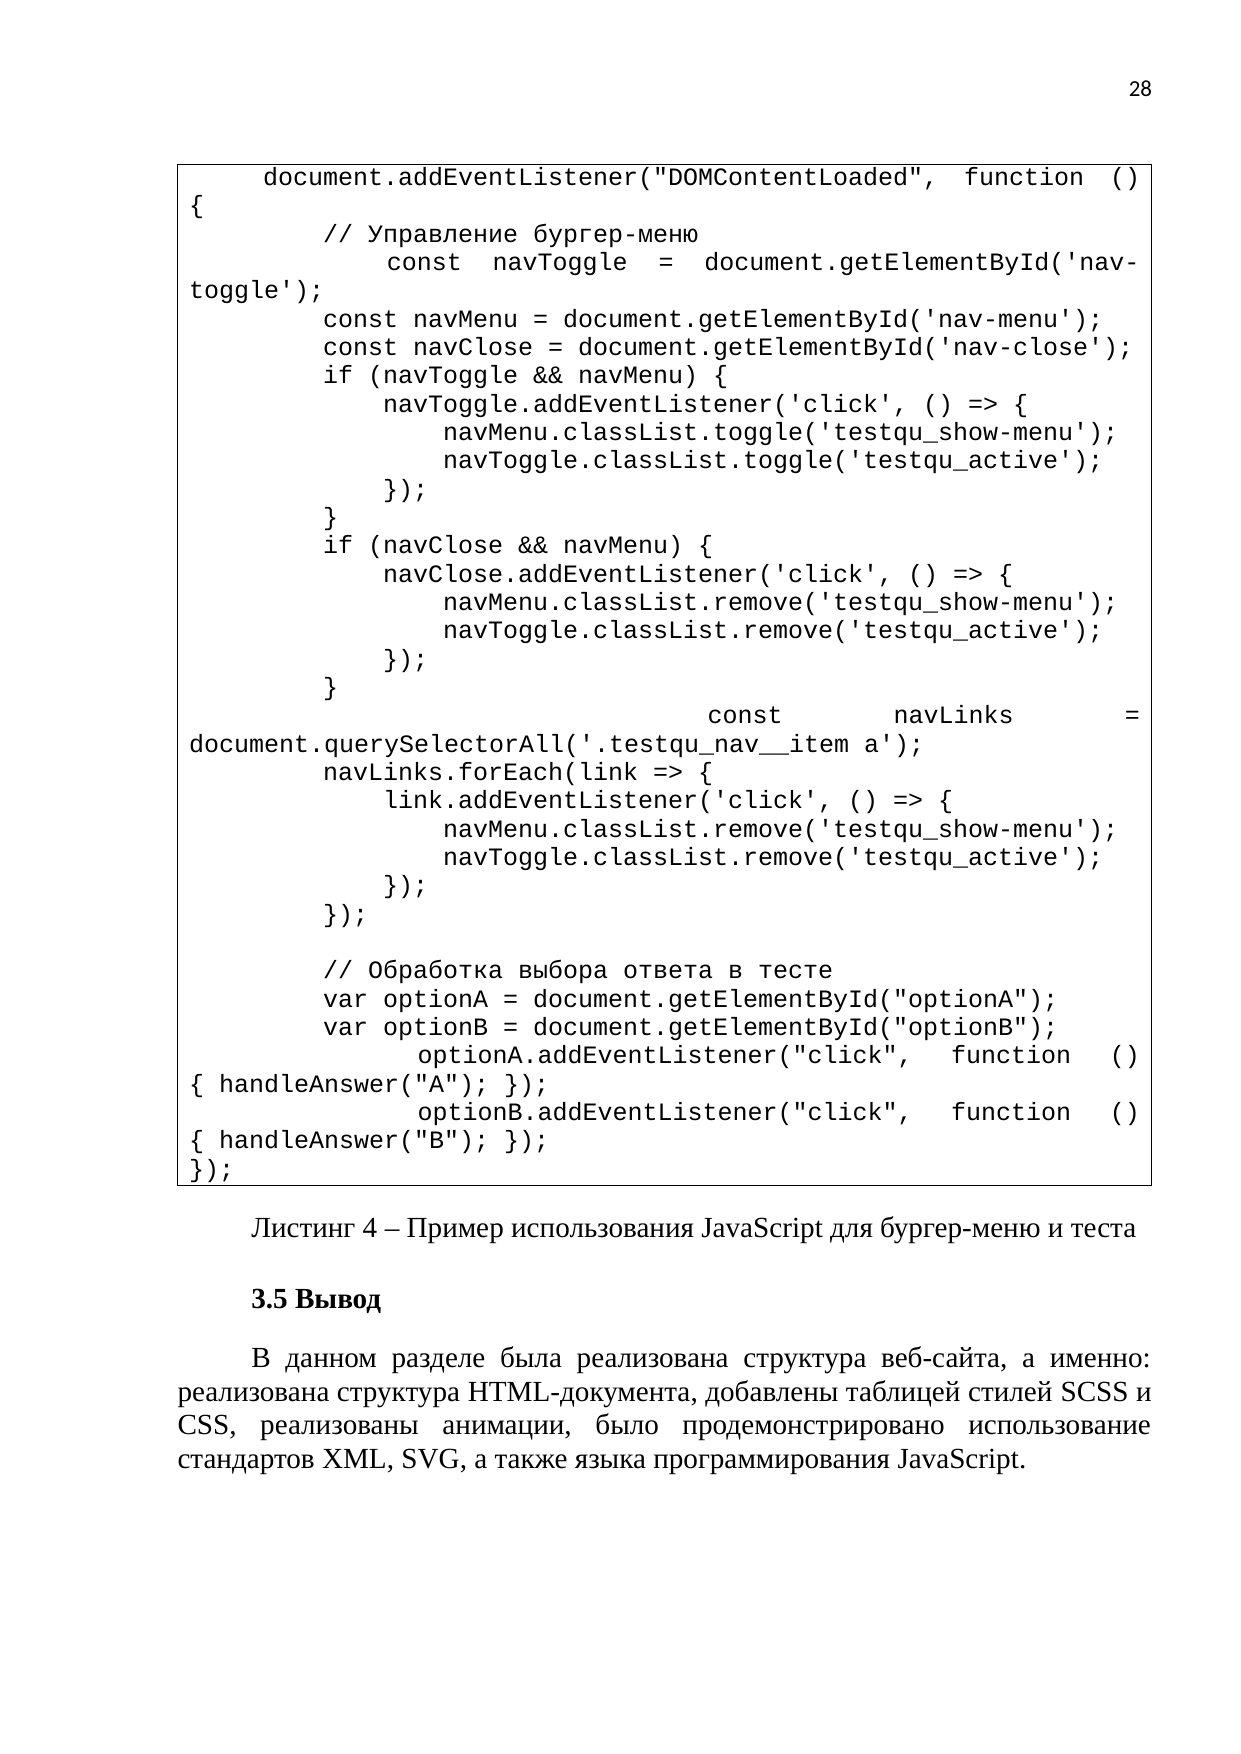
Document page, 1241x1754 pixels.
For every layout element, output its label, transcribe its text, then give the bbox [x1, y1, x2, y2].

text В данном разделе была реализована структура веб-сайта, а именно: реализована структура HTML-документа, добавлены таблицей стилей SCSS и CSS, реализованы анимации, было продемонстрировано использование стандартов XML, SVG, а также языка программирования JavaScript. [177, 1340, 1152, 1474]
text 3.5 Вывод [177, 1282, 1152, 1315]
table_header document.addEventListener("DOMContentLoaded", function () { // Управление бургер-меню const navToggle = document.getElementById('nav-toggle'); const navMenu = document.getElementById('nav-menu'); const navClose = document.getElementById('nav-close'); if (navToggle && navMenu) { navToggle.addEventListener('click', () => { navMenu.classList.toggle('testqu_show-menu'); navToggle.classList.toggle('testqu_active'); }); } if (navClose && navMenu) { navClose.addEventListener('click', () => { navMenu.classList.remove('testqu_show-menu'); navToggle.classList.remove('testqu_active'); }); } const navLinks = document.querySelectorAll('.testqu_nav__item a'); navLinks.forEach(link => { link.addEventListener('click', () => { navMenu.classList.remove('testqu_show-menu'); navToggle.classList.remove('testqu_active'); }); }); // Обработка выбора ответа в тесте var optionA = document.getElementById("optionA"); var optionB = document.getElementById("optionB"); optionA.addEventListener("click", function () { handleAnswer("A"); }); optionB.addEventListener("click", function () { handleAnswer("B"); }); }); [178, 165, 1151, 1184]
text Листинг 4 – Пример использования JavaScript для бургер-меню и теста [177, 1211, 1152, 1244]
